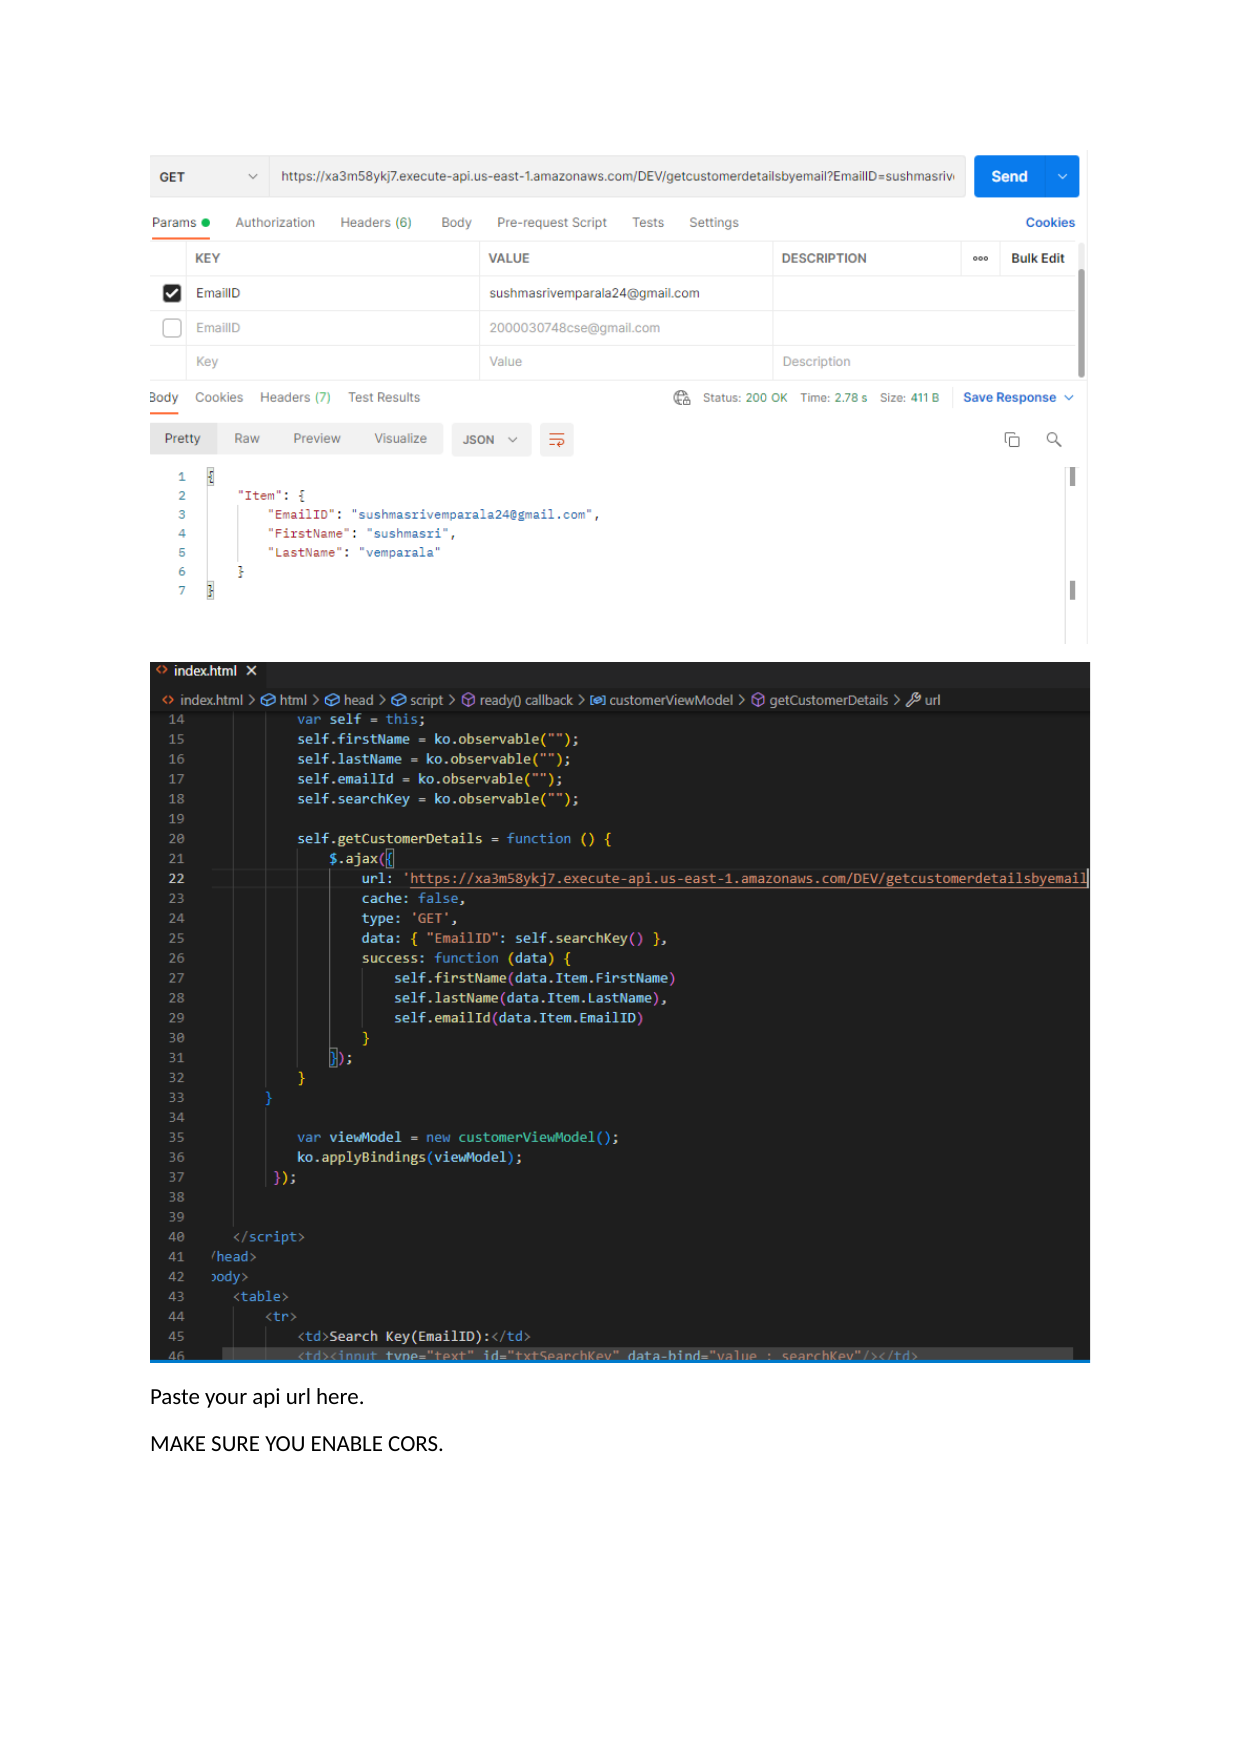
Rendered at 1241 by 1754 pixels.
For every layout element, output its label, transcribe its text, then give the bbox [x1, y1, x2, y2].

text MAKE SURE YOU ENABLE CORS. [150, 1429, 1090, 1457]
text Paste your api url here. [150, 1382, 1090, 1410]
picture [150, 662, 1091, 1363]
picture [150, 150, 1091, 644]
